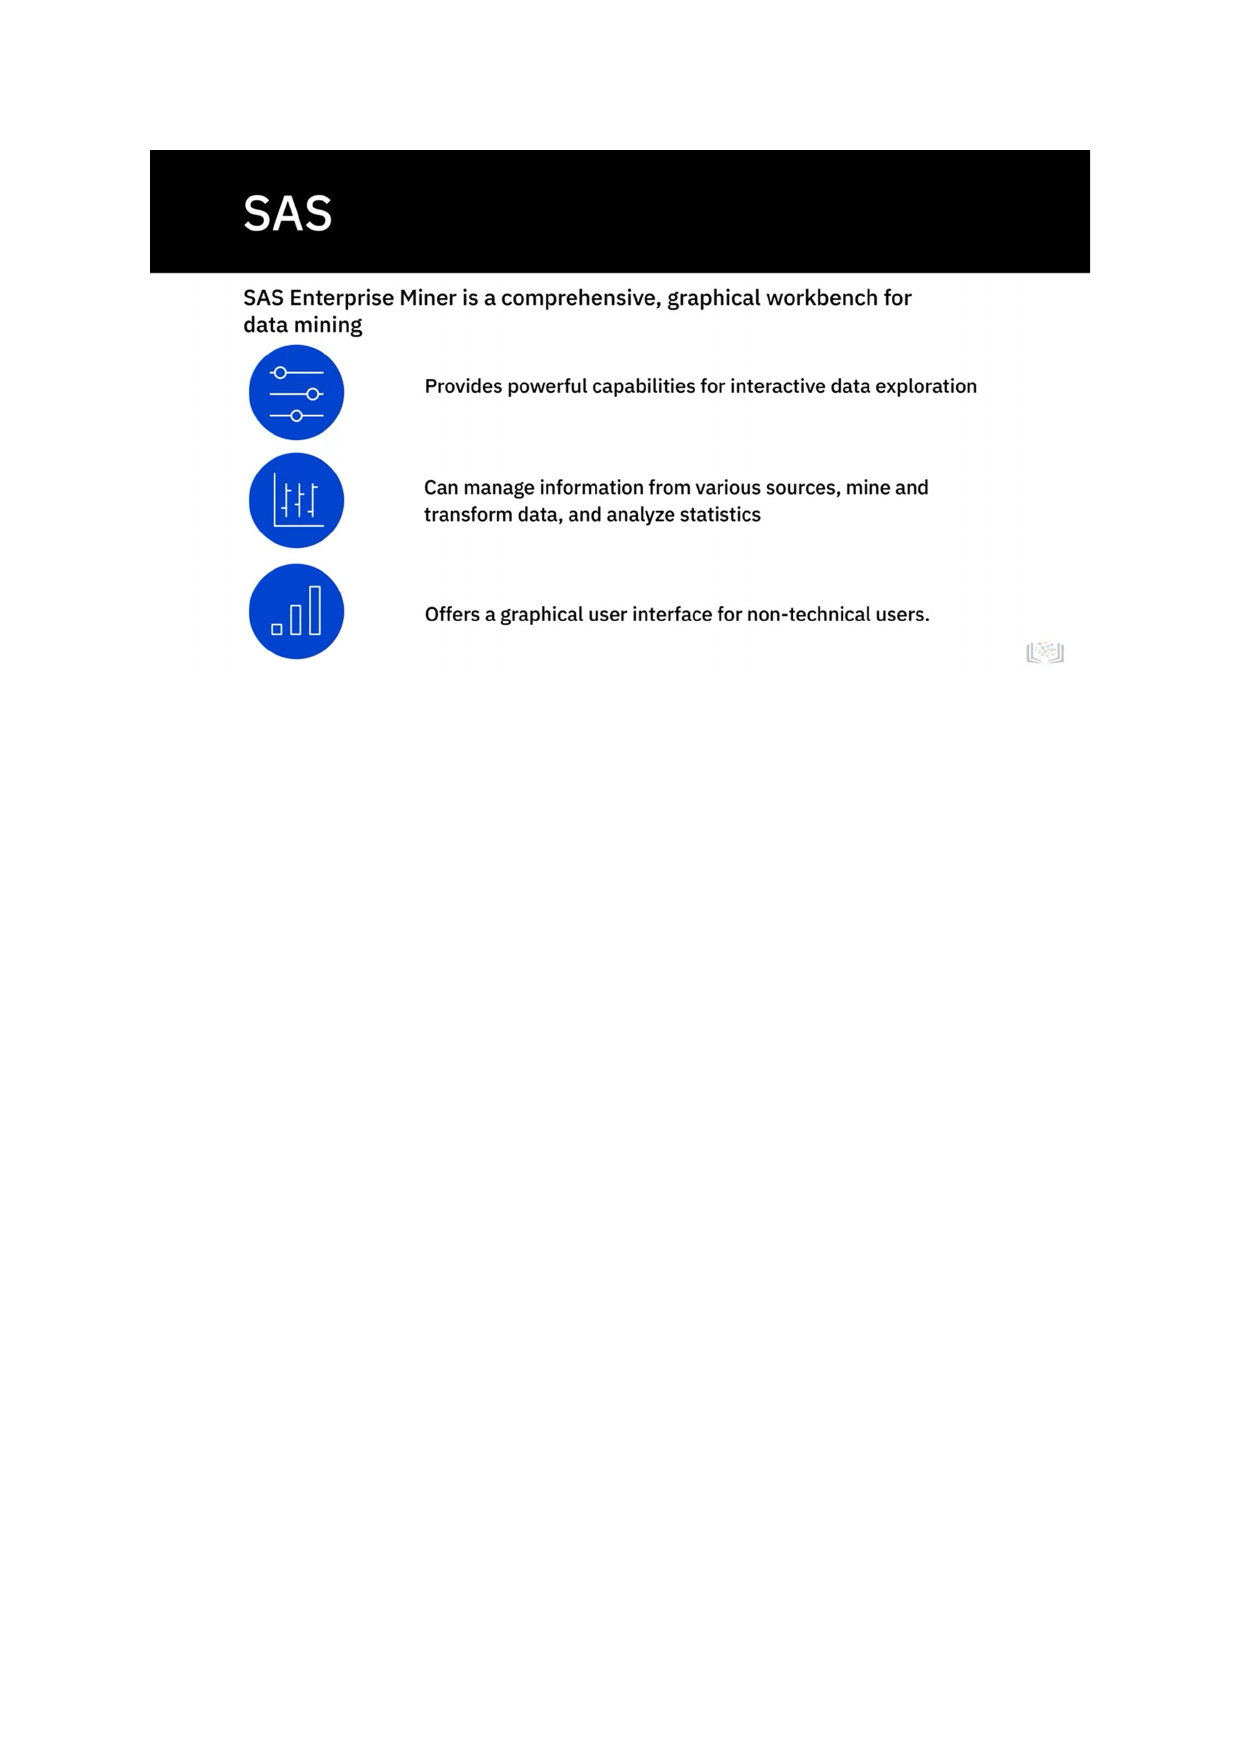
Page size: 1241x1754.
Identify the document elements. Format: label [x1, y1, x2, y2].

picture [150, 150, 1091, 680]
